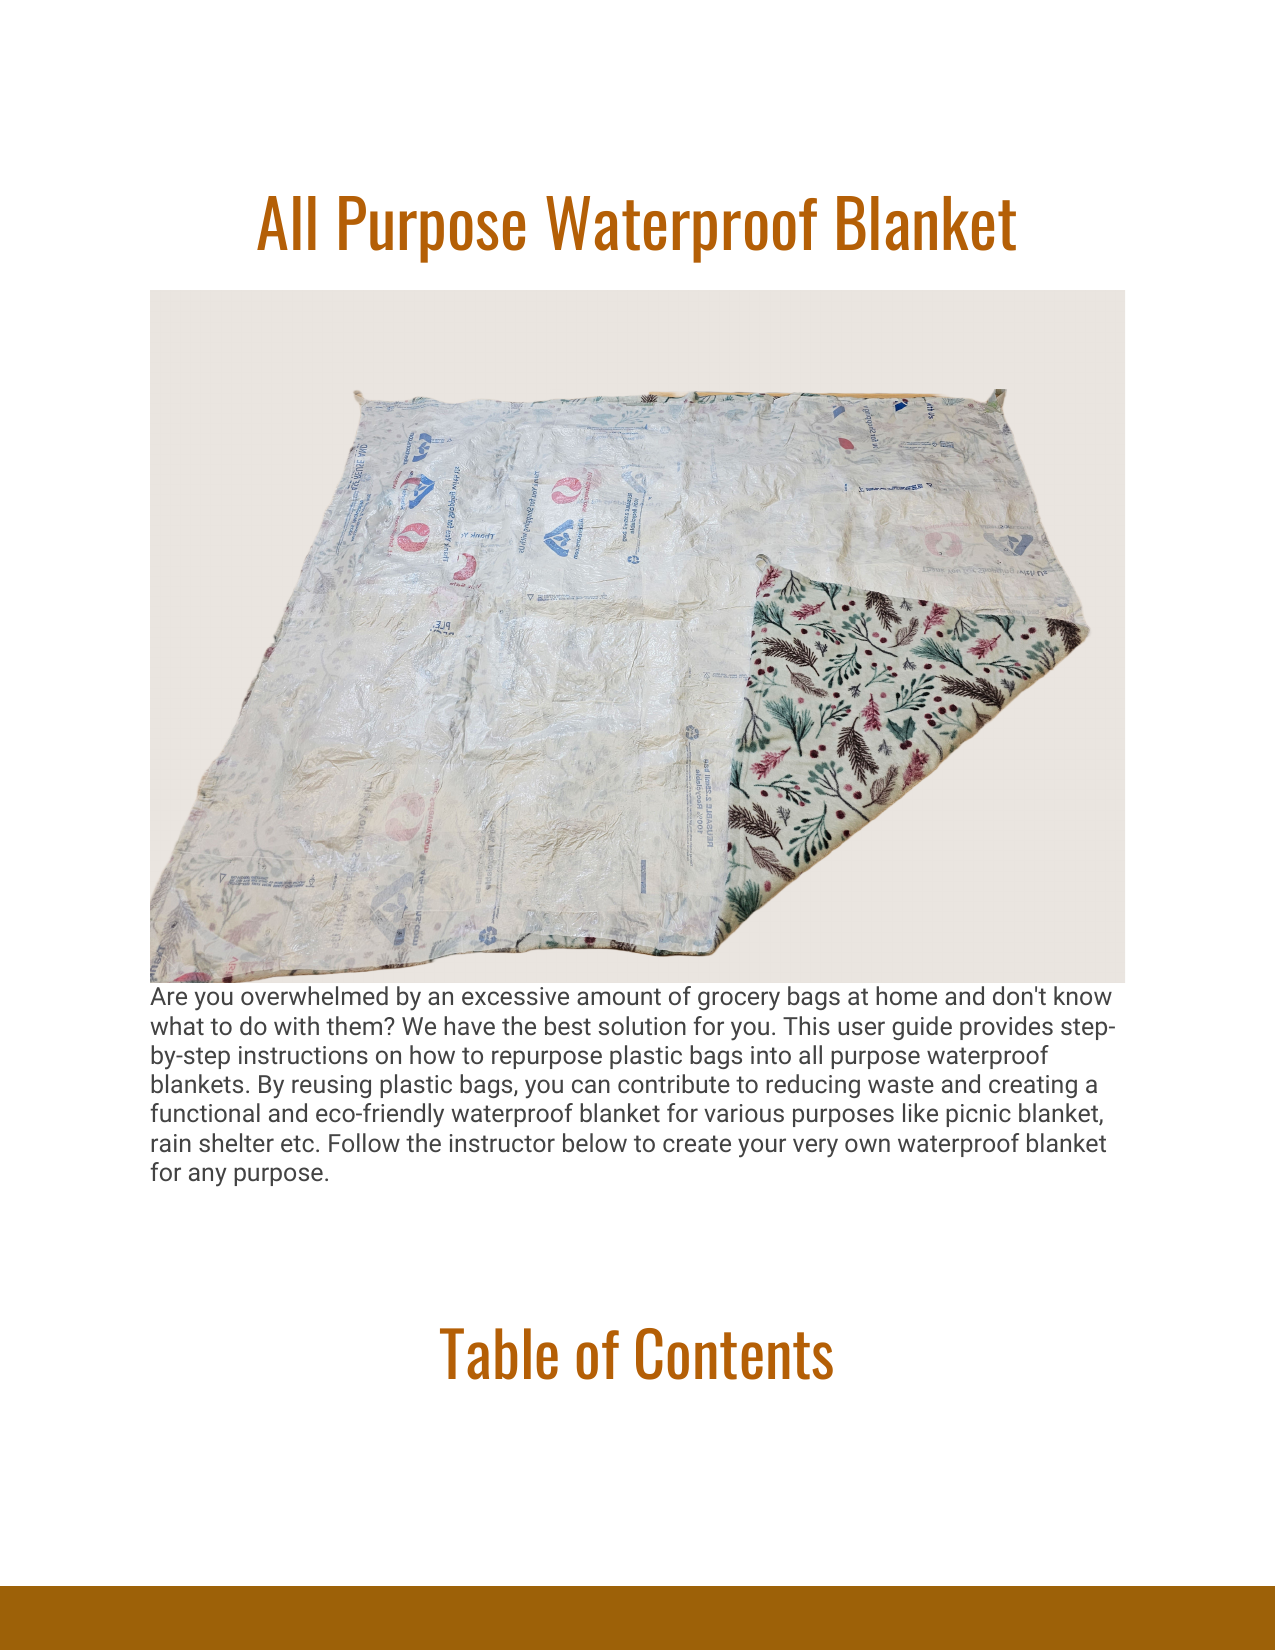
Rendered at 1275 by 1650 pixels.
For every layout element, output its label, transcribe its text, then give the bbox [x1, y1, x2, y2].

picture [0, 1586, 1275, 1650]
title All Purpose Waterproof Blanket [150, 171, 1125, 270]
text Are you overwhelmed by an excessive amount of grocery bags at home and don't know what to do with them? We have the best solution for you. This user guide provides step-by-step instructions on how to repurpose plastic bags into all purpose waterproof blankets. By reusing plastic bags, you can contribute to reducing waste and creating a functional and eco-friendly waterproof blanket for various purposes like picnic blanket, rain shelter etc. Follow the instructor below to create your very own waterproof blanket for any purpose. [150, 983, 1125, 1187]
picture [150, 290, 1125, 983]
text Table of Contents [150, 1304, 1125, 1397]
